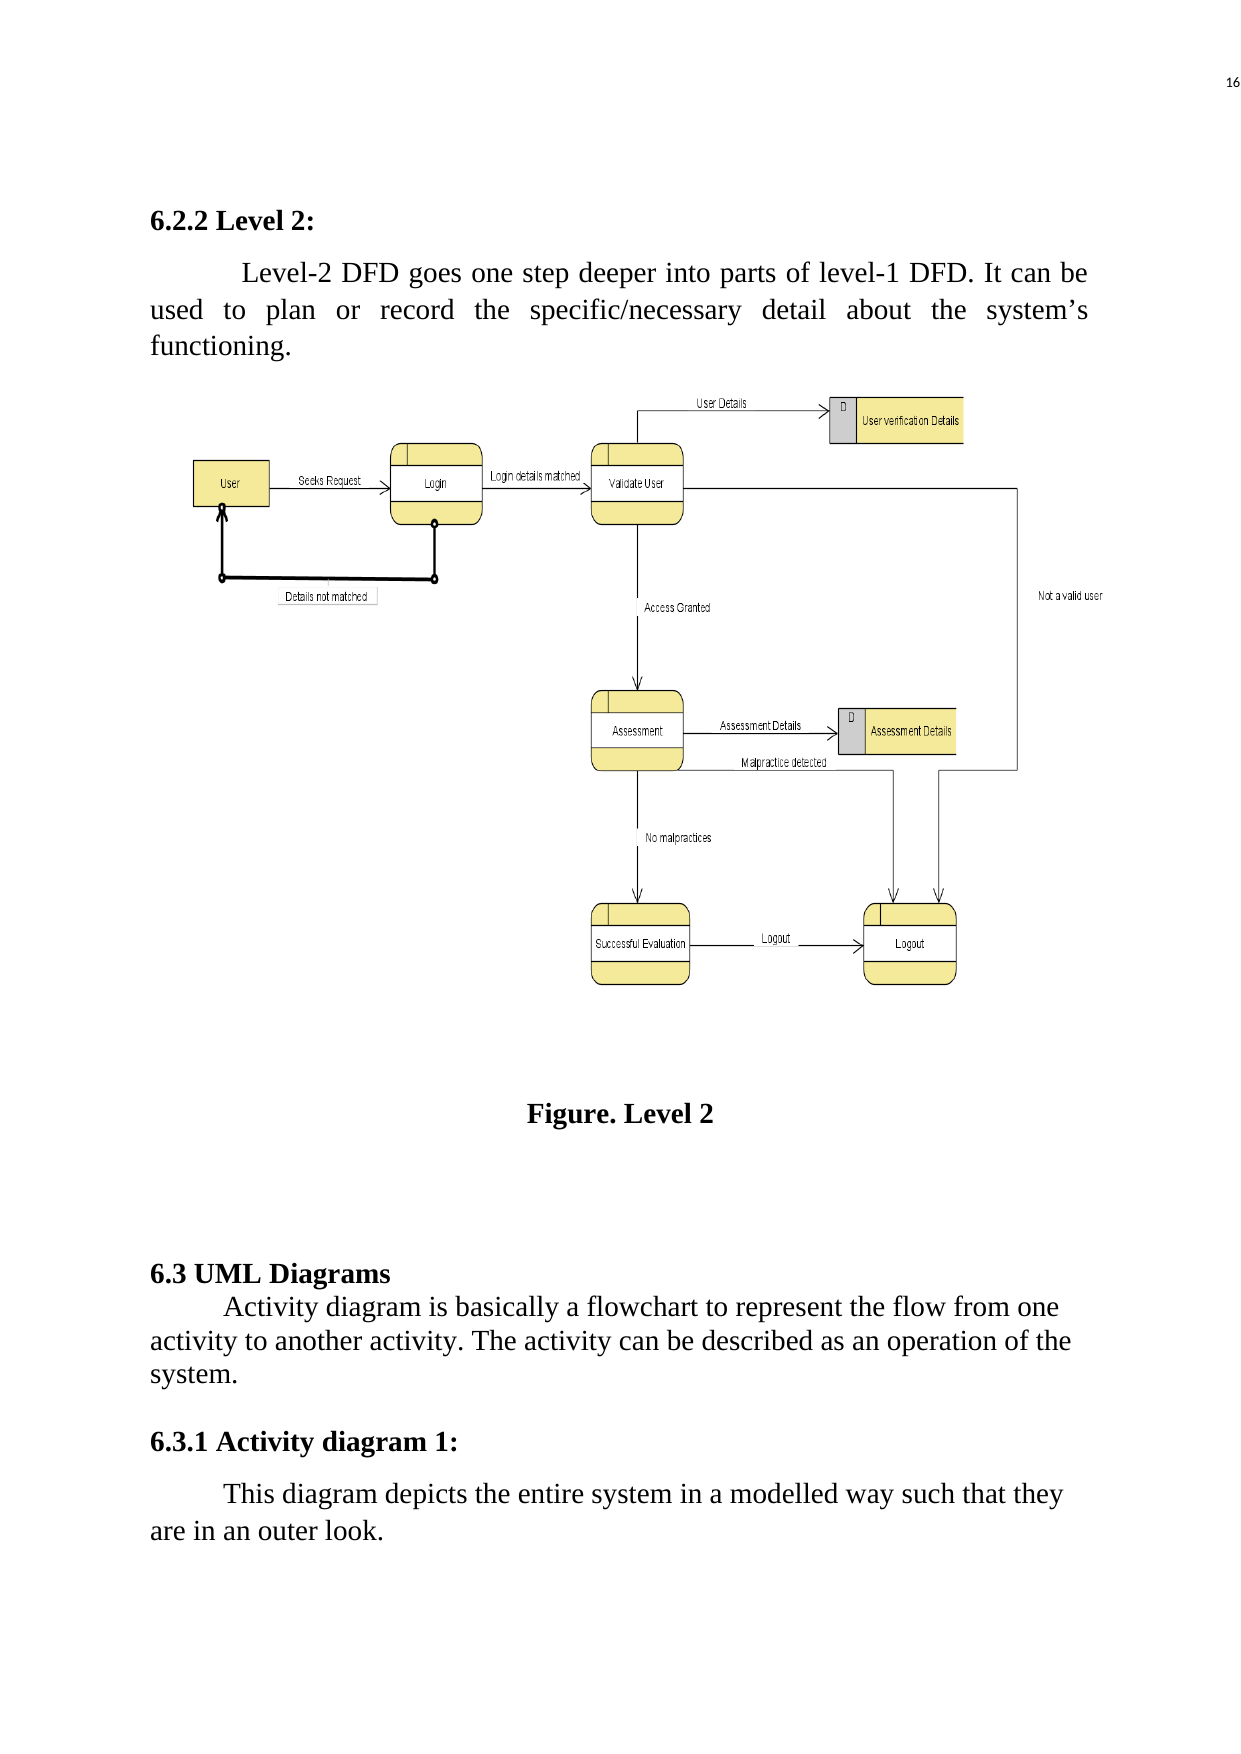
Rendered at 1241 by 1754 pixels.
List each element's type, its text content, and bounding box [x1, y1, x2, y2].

text Activity diagram is basically a flowchart to represent the flow from one activity to another activity. The activity can be described as an operation of the system. [150, 1289, 1090, 1390]
text This diagram depicts the entire system in a modelled way such that they are in an outer look. [150, 1476, 1090, 1546]
text 6.3.1 Activity diagram 1: [150, 1424, 1090, 1457]
text Level-2 DFD goes one step deeper into parts of level-1 DFD. It can be used to plan or record the specific/necessary detail about the system’s functioning. [150, 256, 1090, 364]
text 6.2.2 Level 2: [150, 203, 1090, 236]
text 6.3 UML Diagrams [150, 1256, 1090, 1289]
text Figure. Level 2 [150, 1096, 1090, 1129]
picture [150, 364, 1123, 1003]
